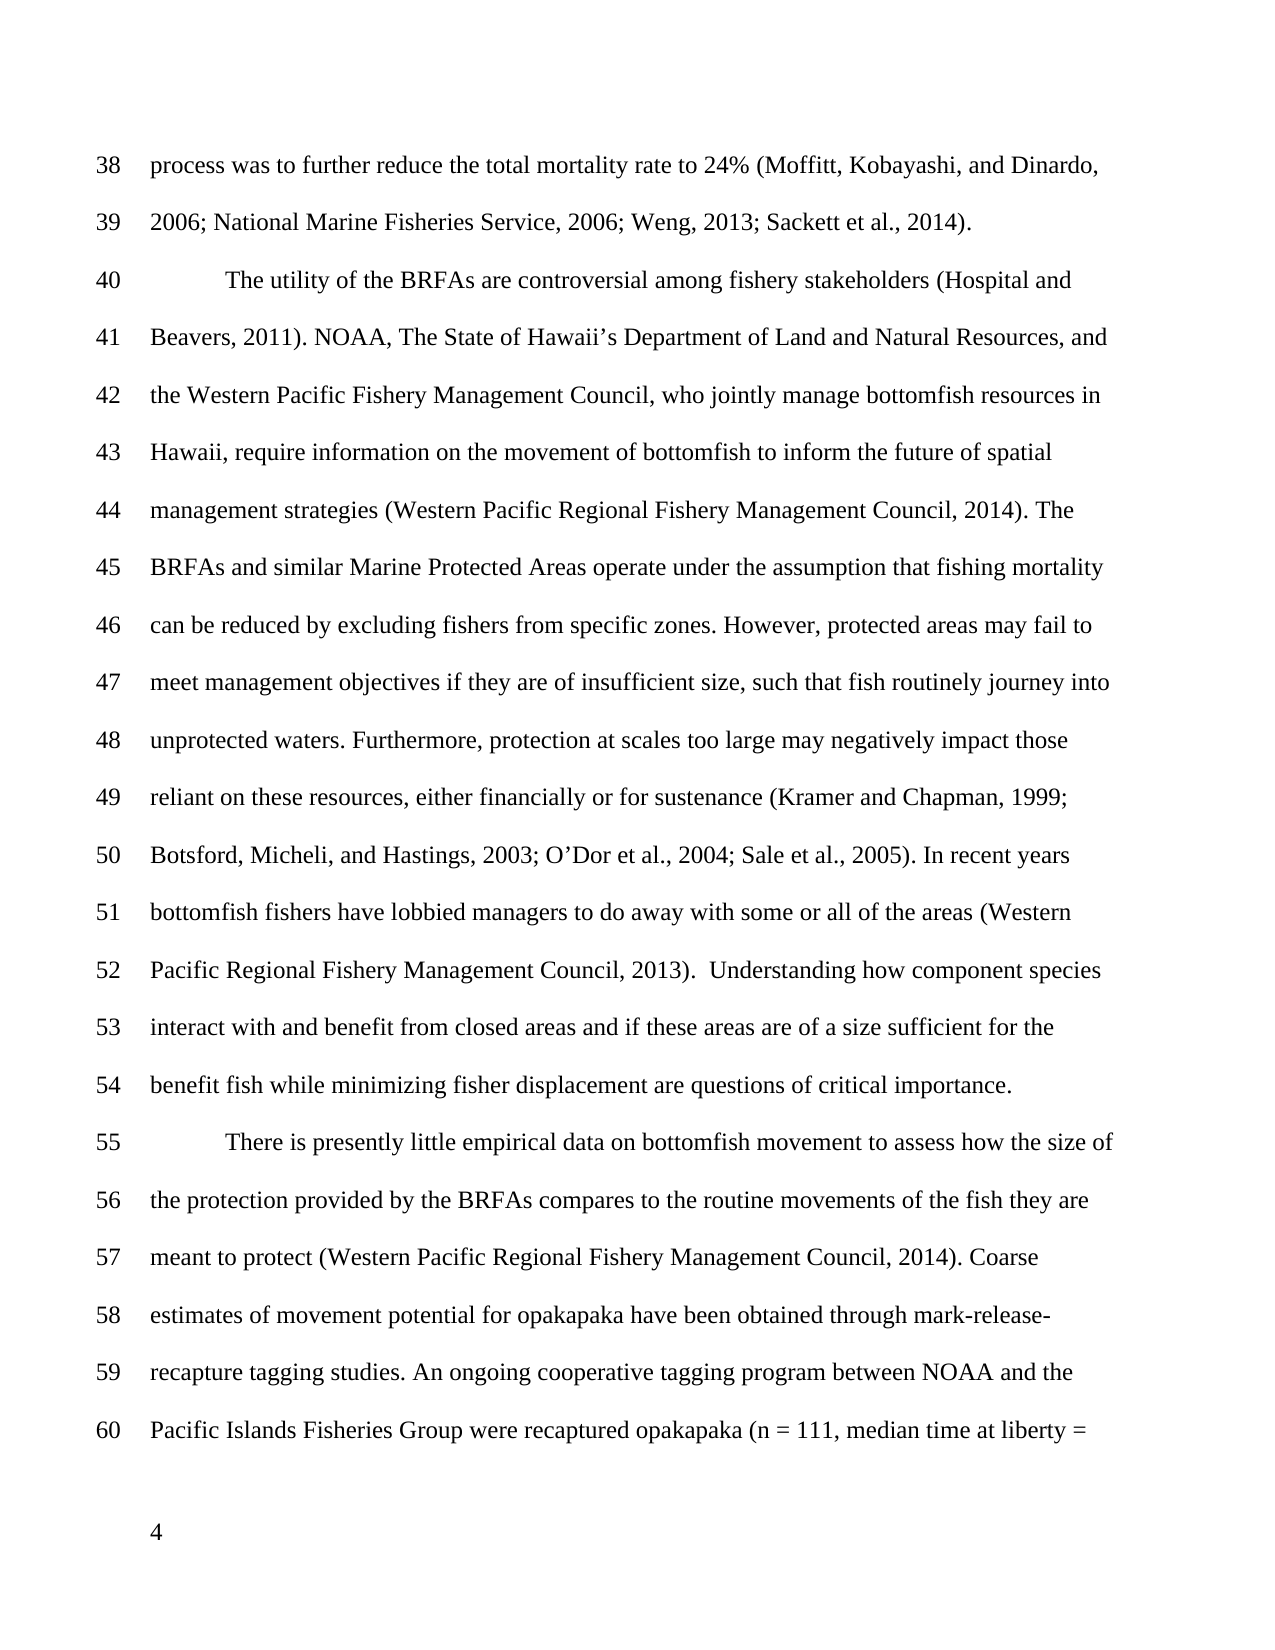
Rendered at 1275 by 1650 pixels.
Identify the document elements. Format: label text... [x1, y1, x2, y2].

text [150, 1127, 1125, 1444]
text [150, 150, 1125, 236]
text The utility of the BRFAs are controversial among fishery stakeholders (Hospital and Beavers, 2011). NOAA, The State of Hawaii’s Department of Land and Natural Resources, and the Western Pacific Fishery Management Council, who jointly manage bottomfish resources in Hawaii, require information on the movement of bottomfish to inform the future of spatial management strategies (Western Pacific Regional Fishery Management Council, 2014). The BRFAs and similar Marine Protected Areas operate under the assumption that fishing mortality can be reduced by excluding fishers from specific zones. However, protected areas may fail to meet management objectives if they are of insufficient size, such that fish routinely journey into unprotected waters. Furthermore, protection at scales too large may negatively impact those reliant on these resources, either financially or for sustenance (Kramer and Chapman, 1999; Botsford, Micheli, and Hastings, 2003; O’Dor et al., 2004; Sale et al., 2005). In recent years bottomfish fishers have lobbied managers to do away with some or all of the areas (Western Pacific Regional Fishery Management Council, 2013). Understanding how component species interact with and benefit from closed areas and if these areas are of a size sufficient for the benefit fish while minimizing fisher displacement are questions of critical importance. [150, 265, 1125, 1099]
